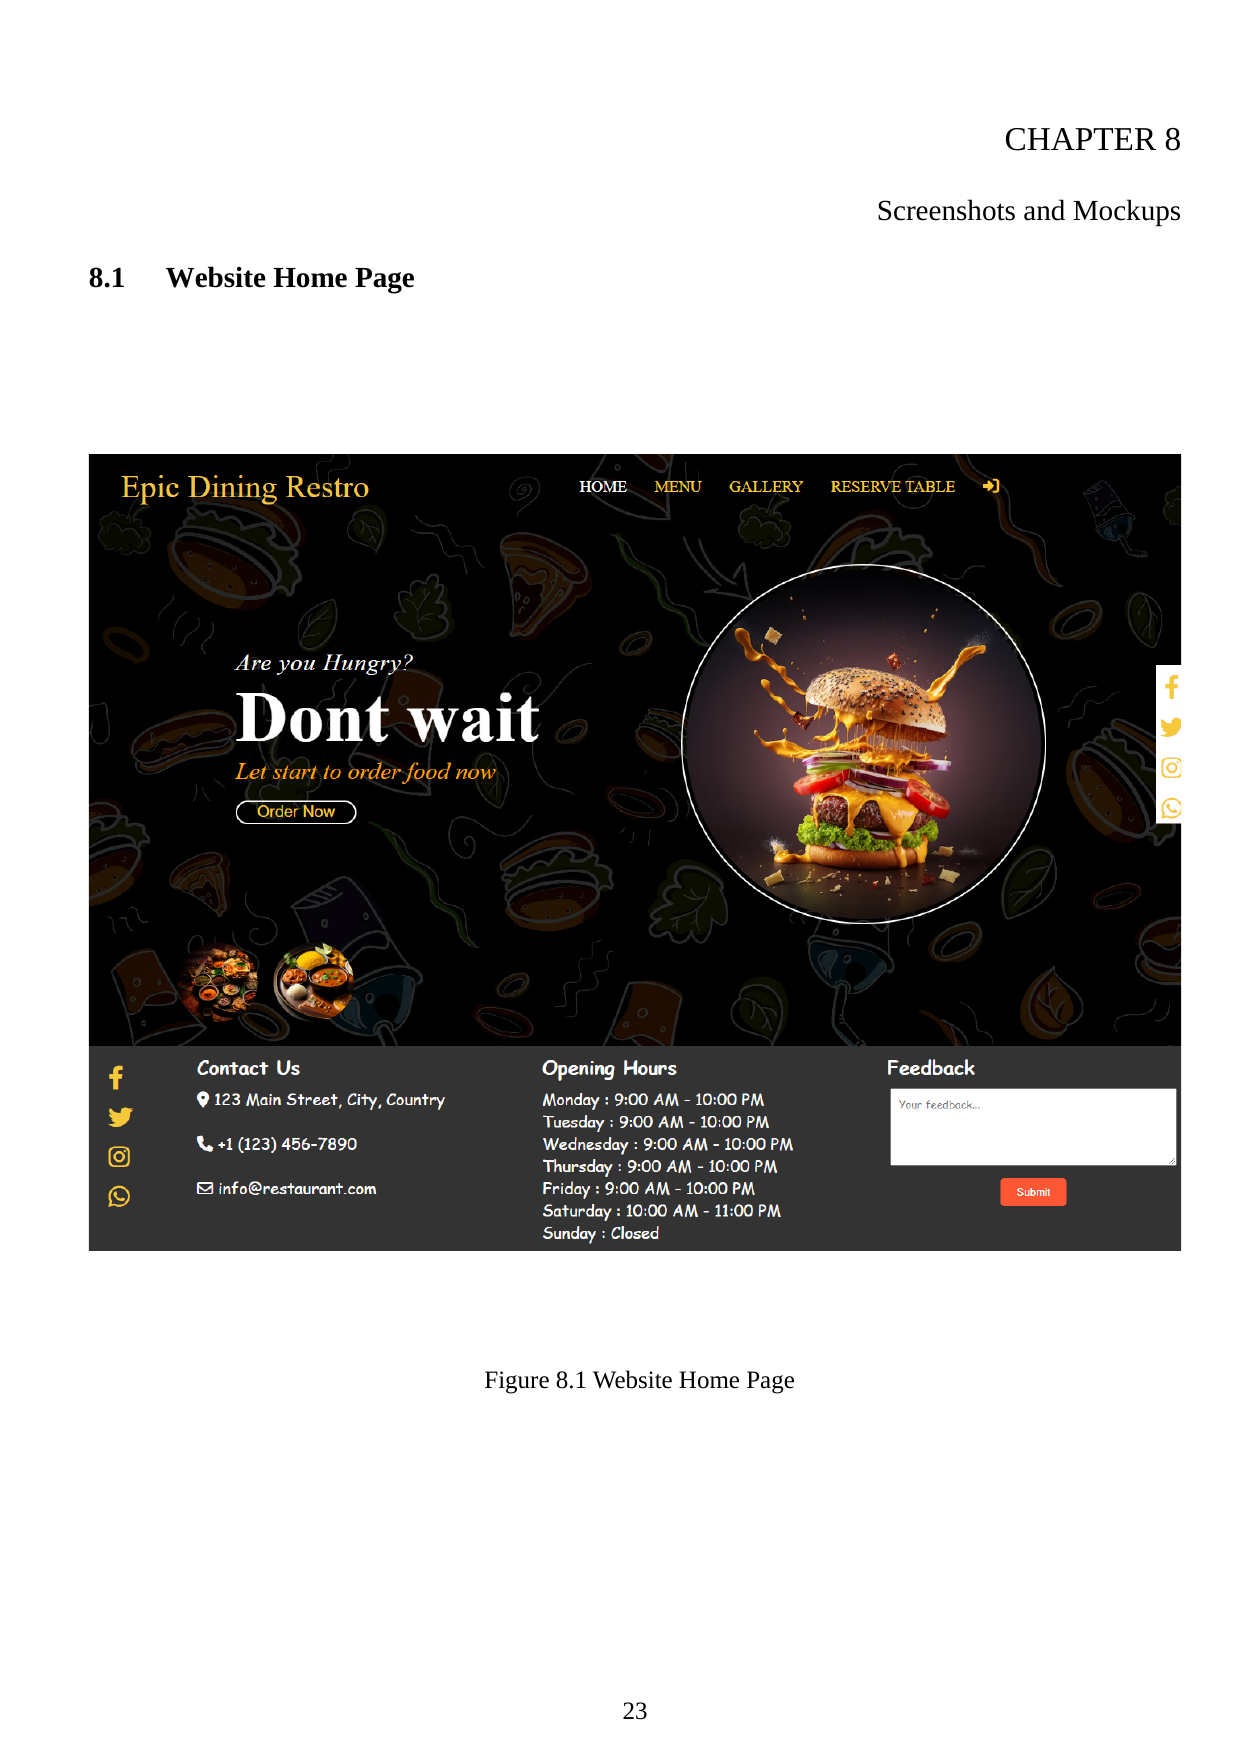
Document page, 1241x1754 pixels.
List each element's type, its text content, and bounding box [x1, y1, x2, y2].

text Figure 8.1 Website Home Page [90, 1365, 1183, 1394]
text Screenshots and Mockups [89, 193, 1181, 227]
picture [88, 454, 1182, 1251]
text CHAPTER 8 [89, 119, 1181, 157]
subtitle 8.1 Website Home Page [89, 260, 1181, 293]
